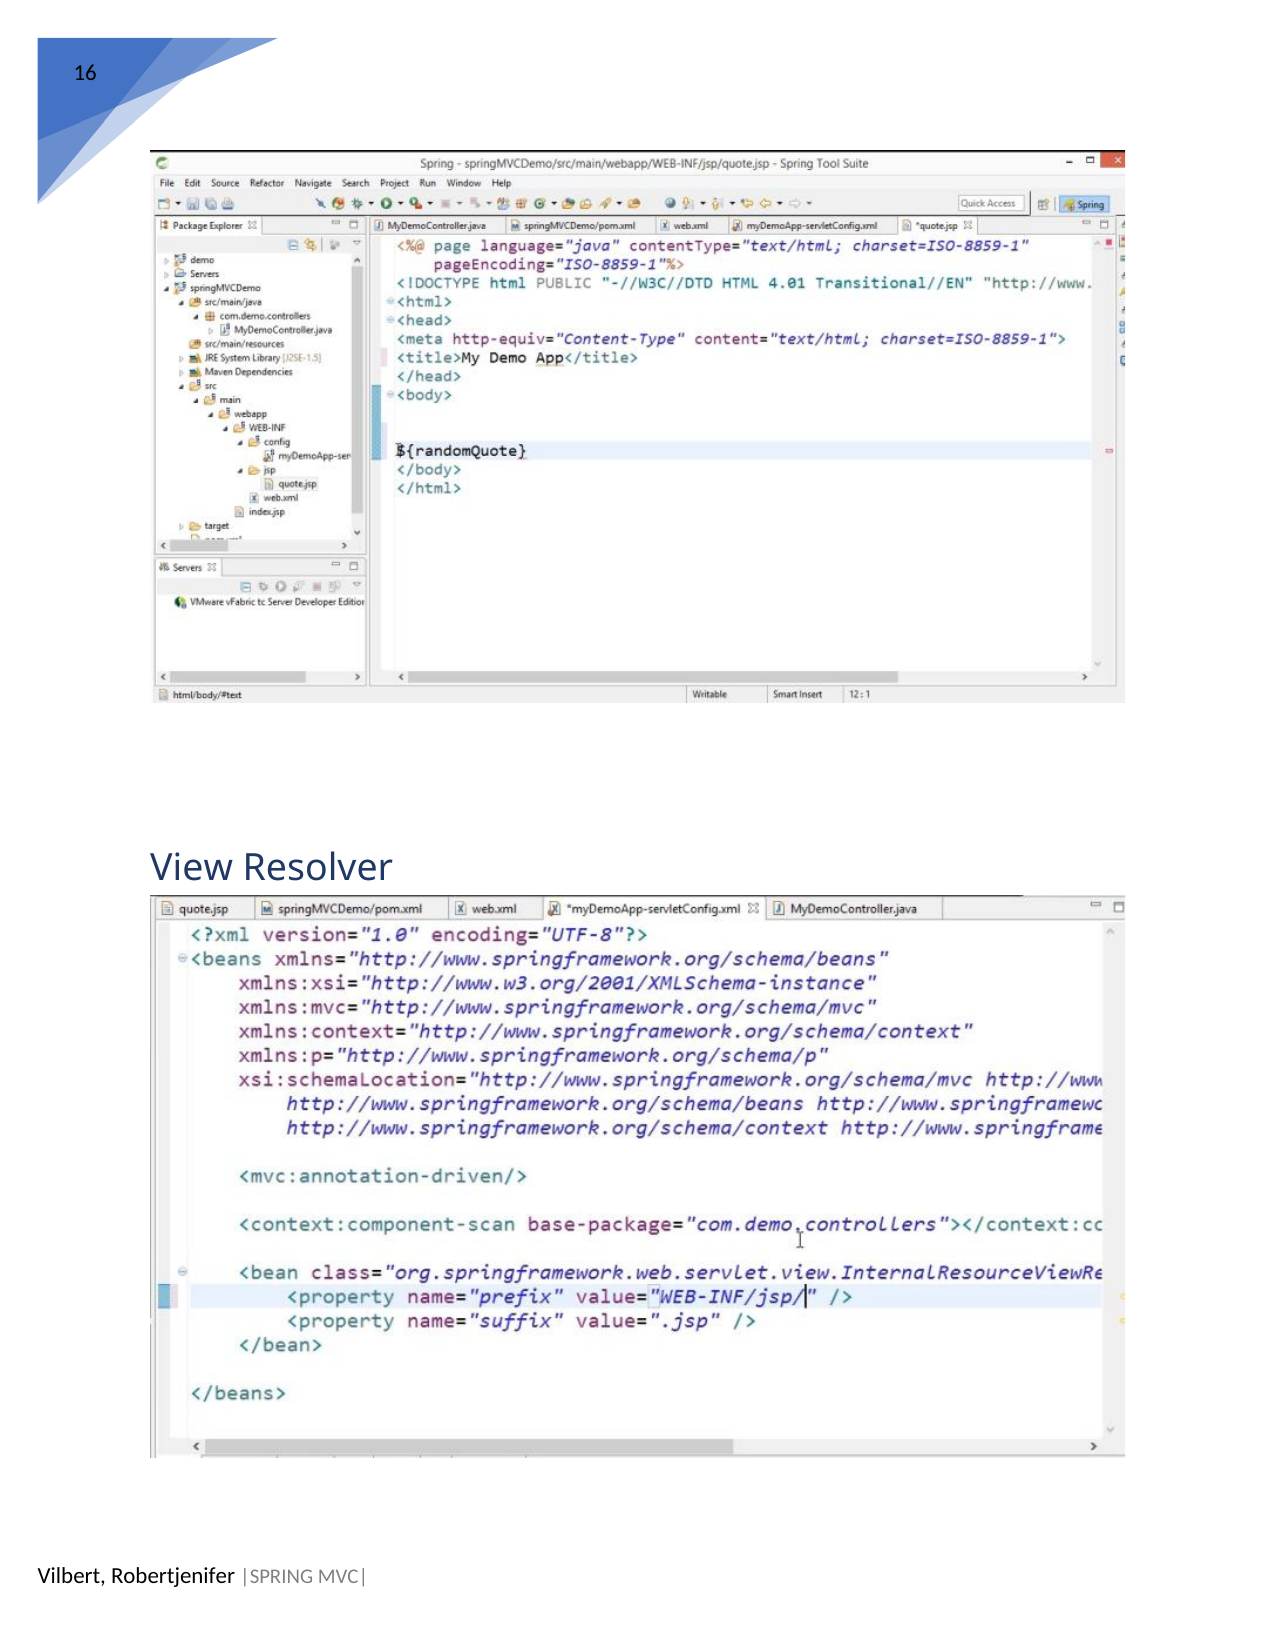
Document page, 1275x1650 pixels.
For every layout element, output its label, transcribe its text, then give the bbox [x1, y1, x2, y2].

picture [37, 37, 1125, 703]
subtitle View Resolver [150, 840, 1125, 891]
picture [150, 895, 1125, 1458]
